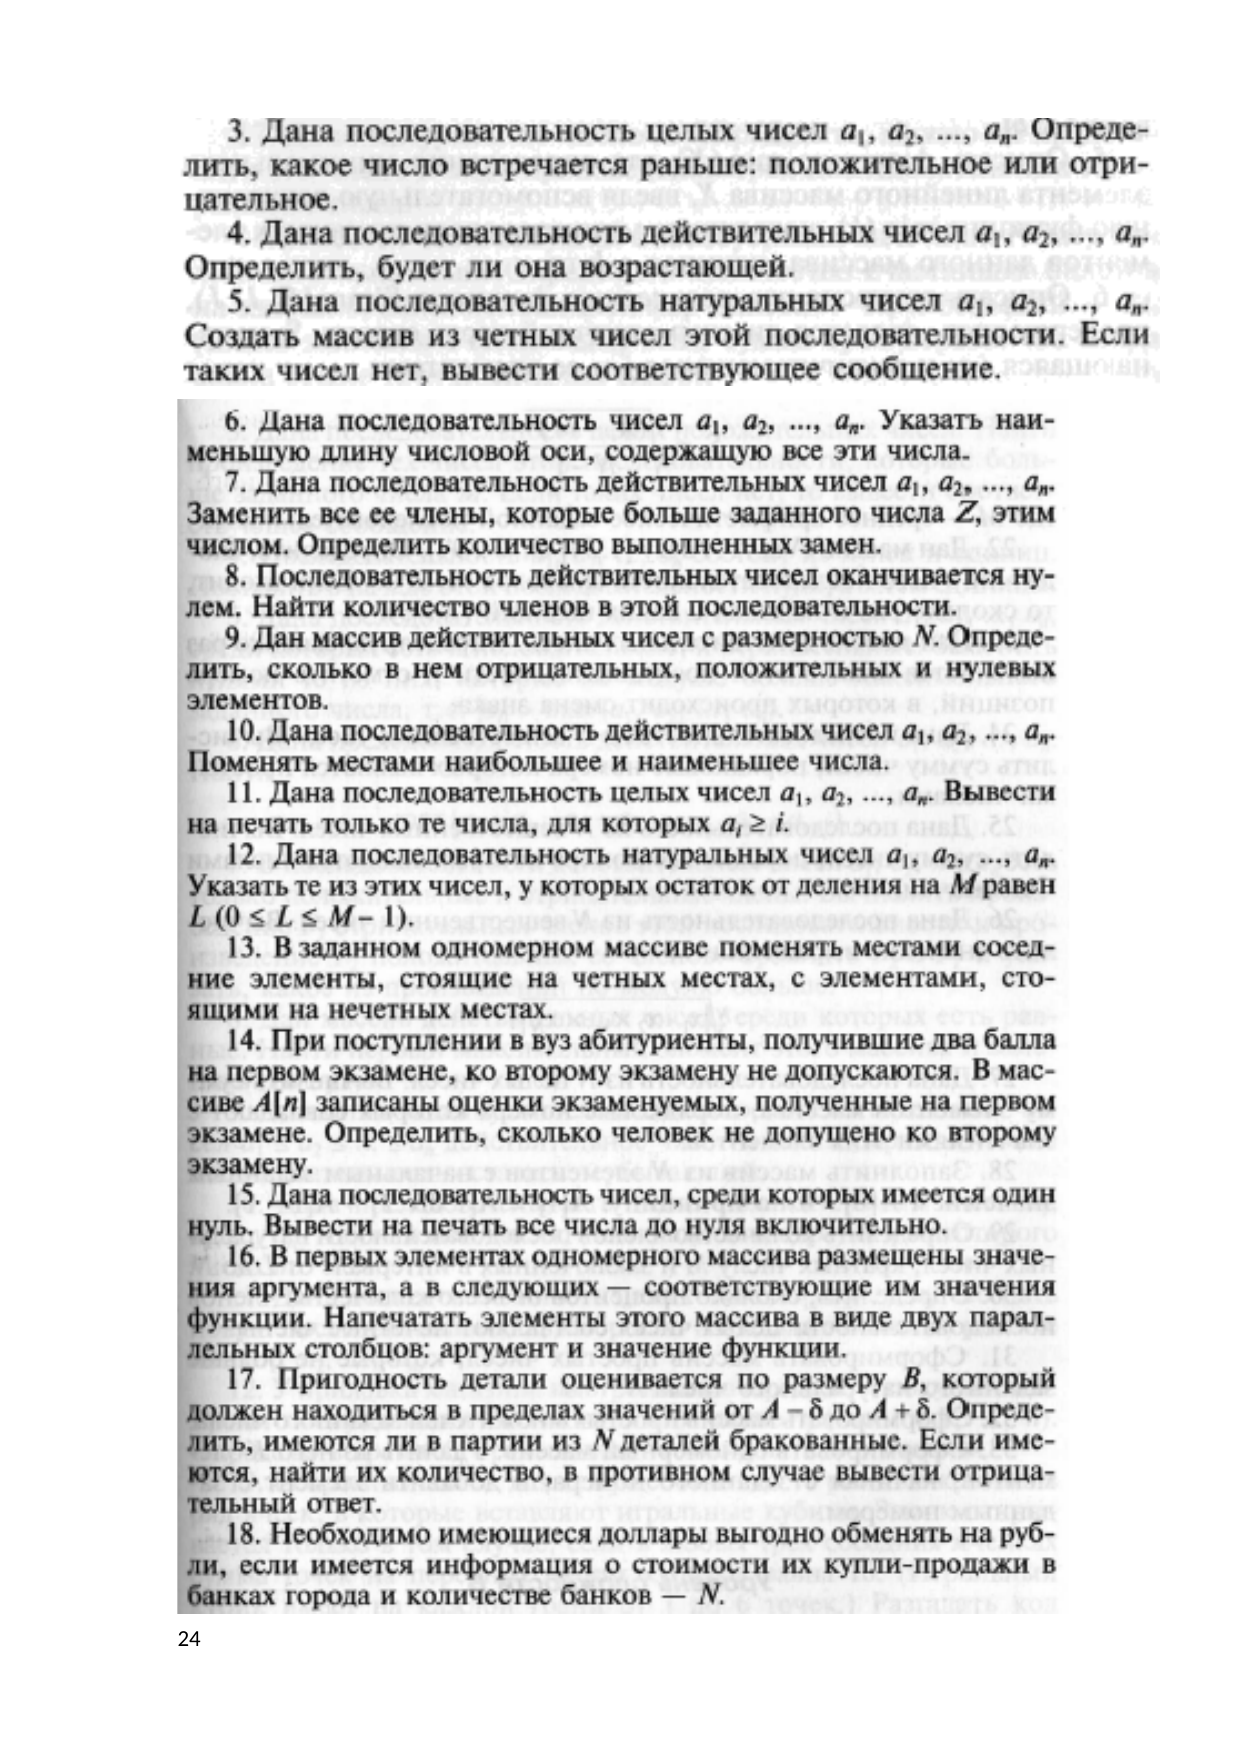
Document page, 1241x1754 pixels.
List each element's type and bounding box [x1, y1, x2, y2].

picture [177, 399, 1070, 1614]
picture [177, 118, 1160, 386]
